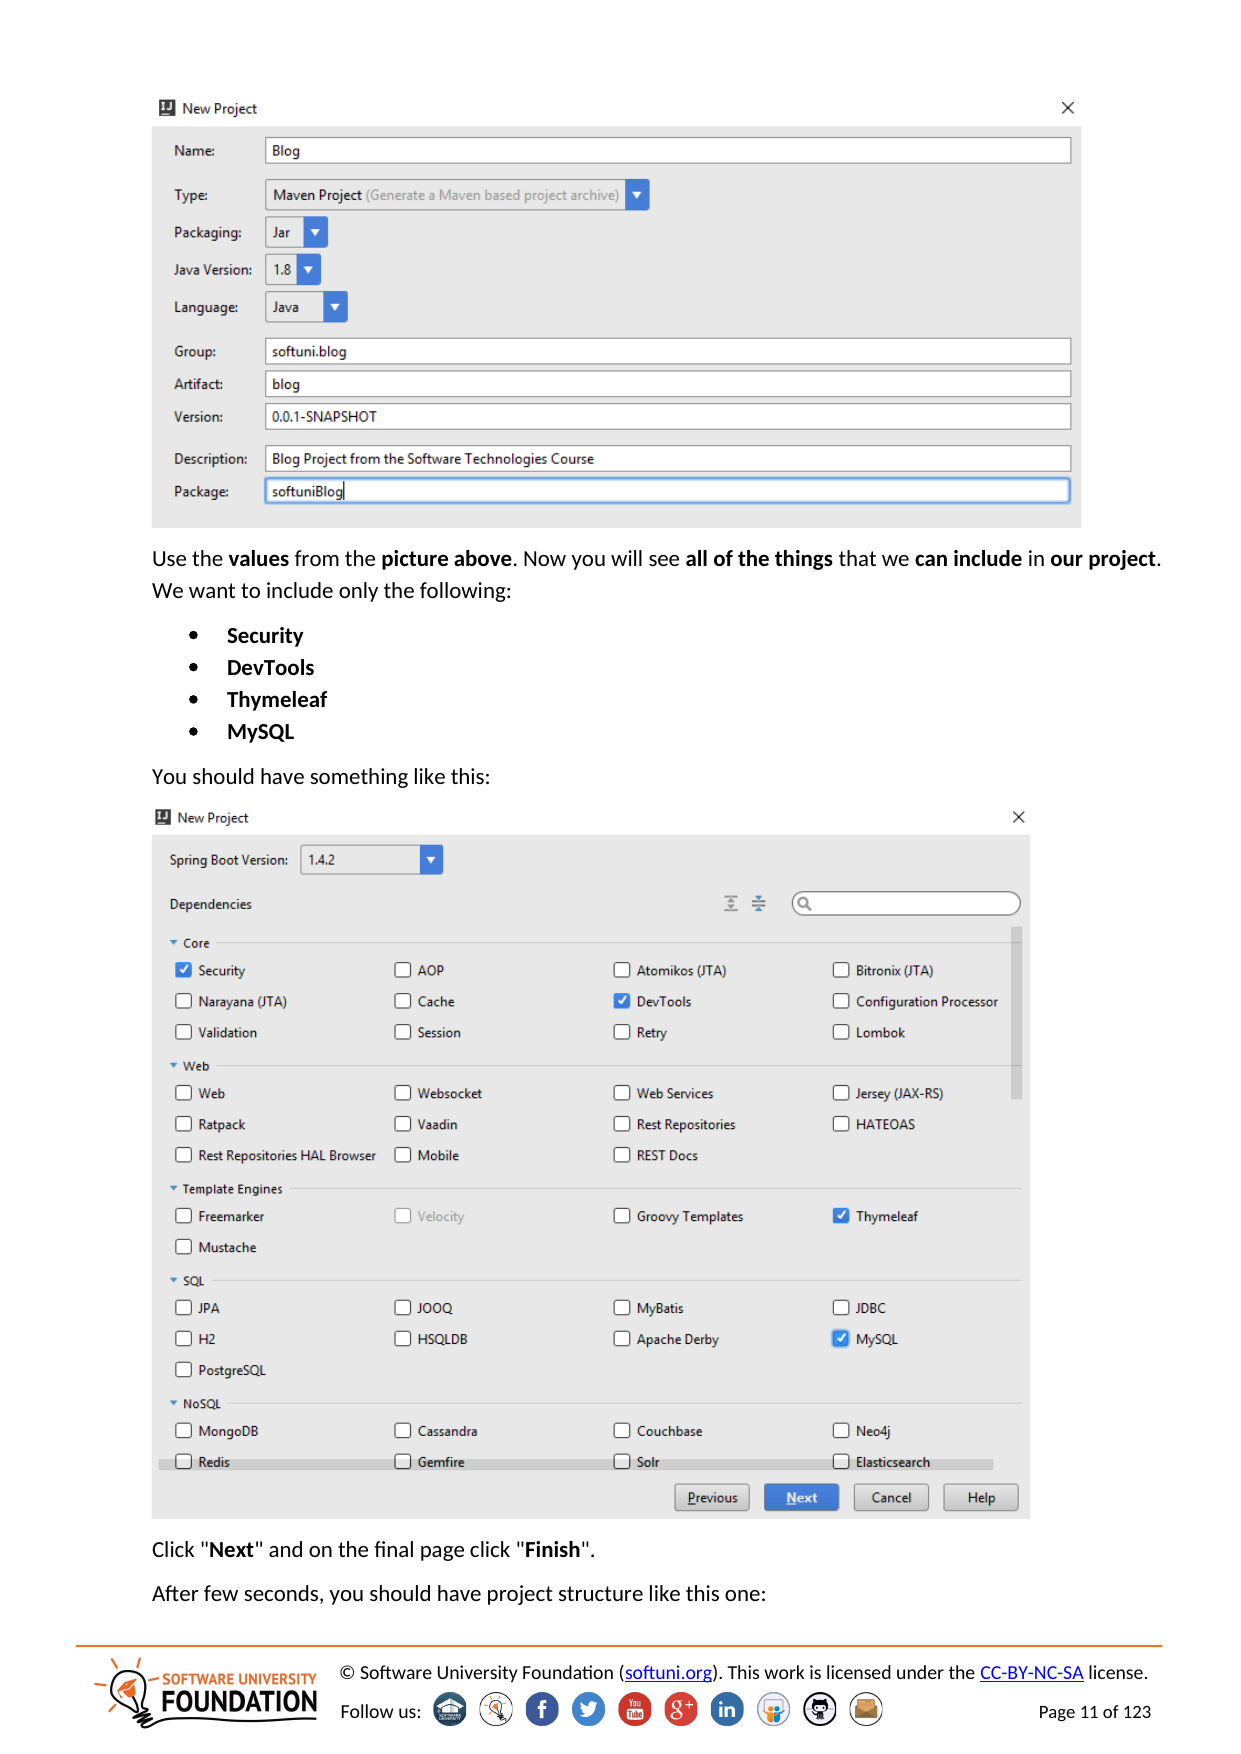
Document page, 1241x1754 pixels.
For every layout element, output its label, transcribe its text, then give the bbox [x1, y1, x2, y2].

text Use the values from the picture above. Now you will see all of the things that we can include in our project. We want to include only the following: [152, 544, 1163, 604]
text You should have something like this: [152, 762, 1163, 790]
list MySQL [189, 717, 1163, 745]
picture [525, 1692, 559, 1726]
picture [151, 806, 1031, 1519]
list Security [189, 621, 1163, 649]
picture [433, 1692, 467, 1726]
picture [151, 95, 1082, 528]
picture [757, 1692, 790, 1726]
picture [618, 1692, 652, 1726]
picture [803, 1692, 837, 1726]
picture [849, 1692, 883, 1726]
picture [93, 1656, 317, 1729]
picture [572, 1692, 605, 1726]
text After few seconds, you should have project structure like this one: [152, 1579, 1163, 1608]
picture [664, 1692, 698, 1726]
picture [479, 1692, 513, 1726]
list Thymeleaf [189, 685, 1163, 713]
text Click "Next" and on the final page click "Finish". [152, 1535, 1163, 1563]
list DevTools [189, 653, 1163, 681]
picture [710, 1692, 744, 1726]
